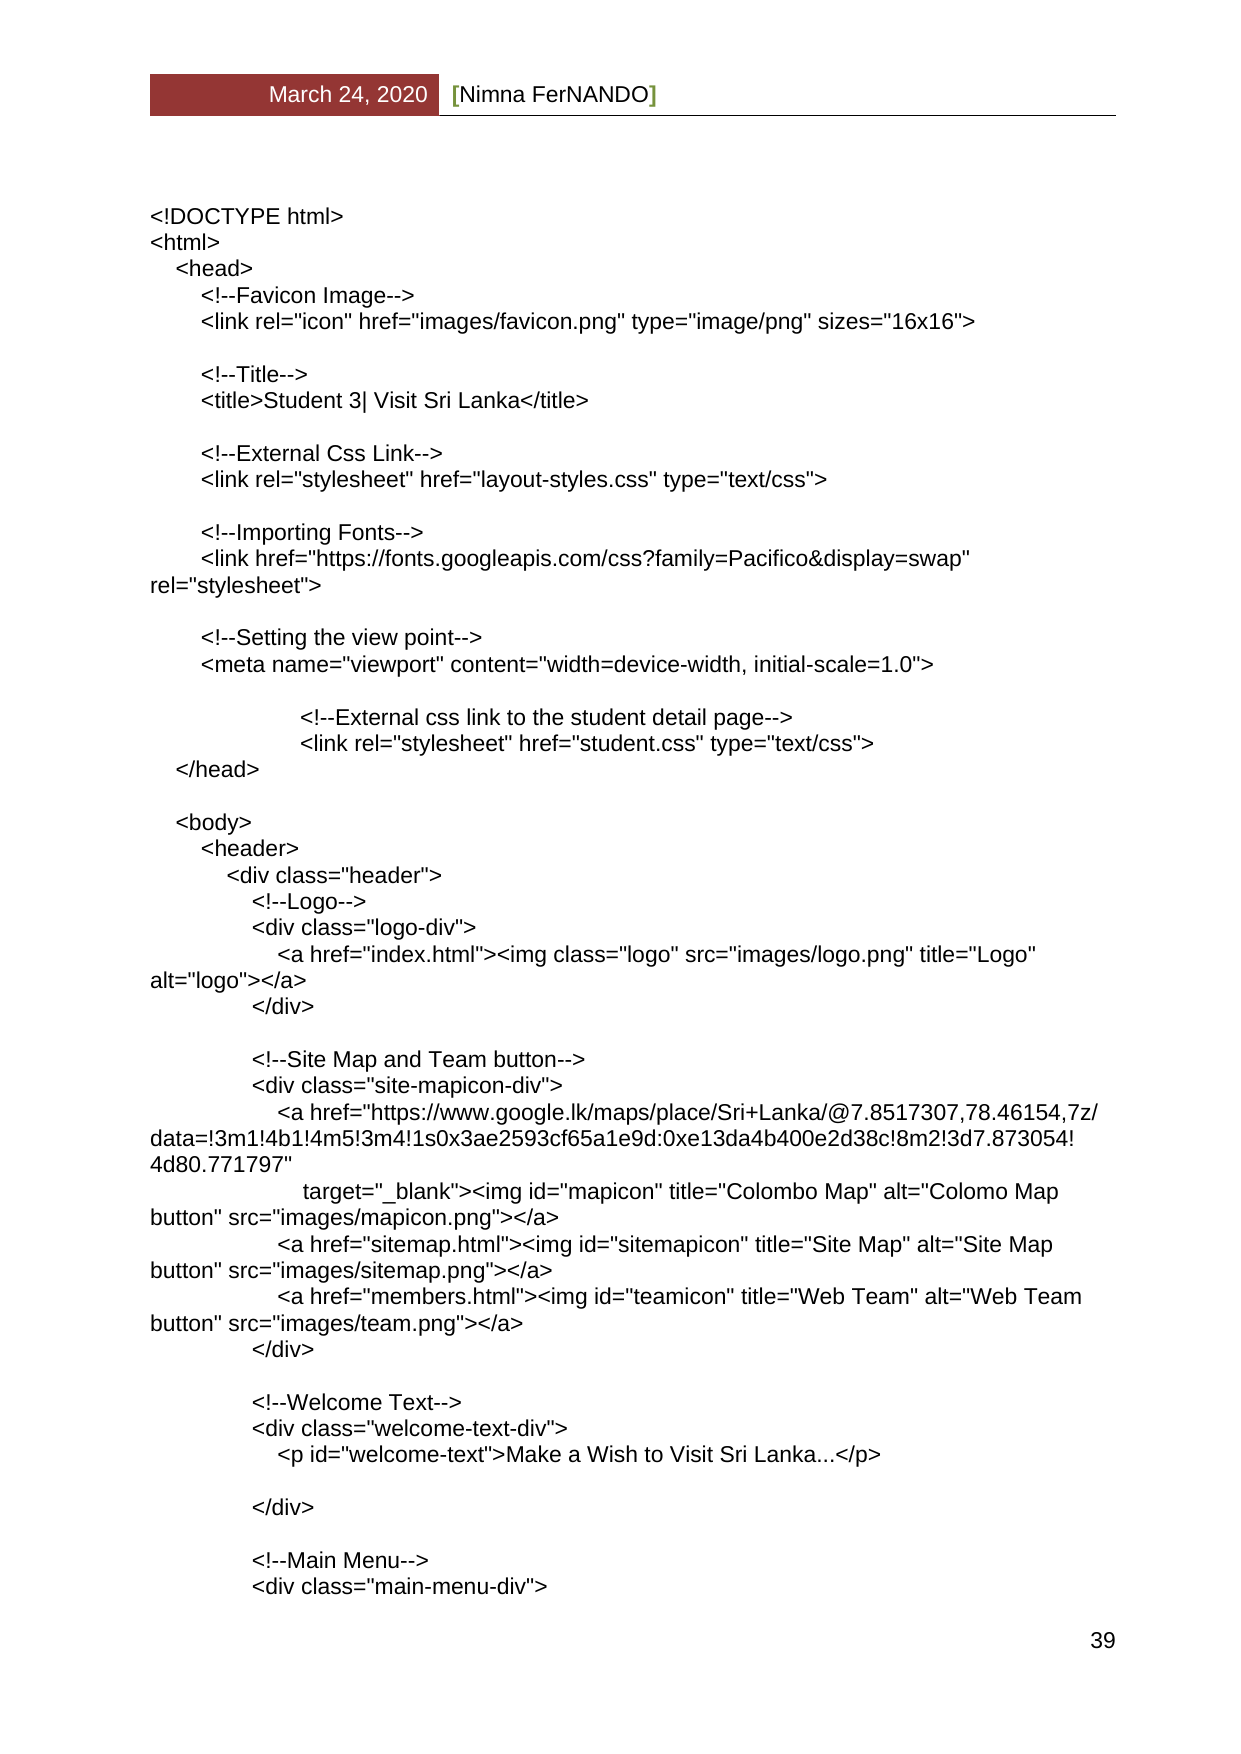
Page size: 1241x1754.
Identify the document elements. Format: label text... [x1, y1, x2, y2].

text <link rel="icon" href="images/favicon.png" type="image/png" sizes="16x16"> [150, 308, 1116, 334]
text <p id="welcome-text">Make a Wish to Visit Sri Lanka...</p> [150, 1441, 1116, 1468]
text <!--Main Menu--> [150, 1547, 1116, 1573]
text <!--Welcome Text--> [150, 1389, 1116, 1415]
text <head> [150, 255, 1116, 282]
text <!--Importing Fonts--> [150, 519, 1116, 545]
text <header> [150, 835, 1116, 862]
text <meta name="viewport" content="width=device-width, initial-scale=1.0"> [150, 651, 1116, 677]
text </div> [150, 1336, 1116, 1362]
text <!--Setting the view point--> [150, 624, 1116, 651]
text <!--External css link to the student detail page--> [150, 703, 1116, 730]
text <link href="https://fonts.googleapis.com/css?family=Pacifico&display=swap" rel="stylesheet"> [150, 545, 1116, 598]
text <title>Student 3| Visit Sri Lanka</title> [150, 387, 1116, 413]
text </div> [150, 993, 1116, 1020]
text <a href="sitemap.html"><img id="sitemapicon" title="Site Map" alt="Site Map button" src="images/sitemap.png"></a> [150, 1231, 1116, 1283]
text <body> [150, 809, 1116, 835]
text </div> [150, 1494, 1116, 1520]
text <!--Site Map and Team button--> [150, 1046, 1116, 1072]
text <!DOCTYPE html> [150, 203, 1116, 229]
text <!--External Css Link--> [150, 440, 1116, 466]
text <!--Logo--> [150, 888, 1116, 914]
text <div class="main-menu-div"> [150, 1573, 1116, 1599]
text </head> [150, 756, 1116, 782]
text <div class="header"> [150, 862, 1116, 888]
text target="_blank"><img id="mapicon" title="Colombo Map" alt="Colomo Map button" src="images/mapicon.png"></a> [150, 1178, 1116, 1231]
text <link rel="stylesheet" href="layout-styles.css" type="text/css"> [150, 466, 1116, 493]
text <a href="index.html"><img class="logo" src="images/logo.png" title="Logo" alt="logo"></a> [150, 941, 1116, 993]
text <link rel="stylesheet" href="student.css" type="text/css"> [150, 730, 1116, 756]
text <div class="welcome-text-div"> [150, 1415, 1116, 1441]
text <!--Favicon Image--> [150, 282, 1116, 308]
text <div class="logo-div"> [150, 914, 1116, 941]
text <a href="https://www.google.lk/maps/place/Sri+Lanka/@7.8517307,78.46154,7z/data=!3m1!4b1!4m5!3m4!1s0x3ae2593cf65a1e9d:0xe13da4b400e2d38c!8m2!3d7.873054!4d80.771797" [150, 1099, 1116, 1178]
text <a href="members.html"><img id="teamicon" title="Web Team" alt="Web Team button" src="images/team.png"></a> [150, 1283, 1116, 1336]
text <div class="site-mapicon-div"> [150, 1072, 1116, 1099]
text <!--Title--> [150, 361, 1116, 387]
text <html> [150, 229, 1116, 255]
